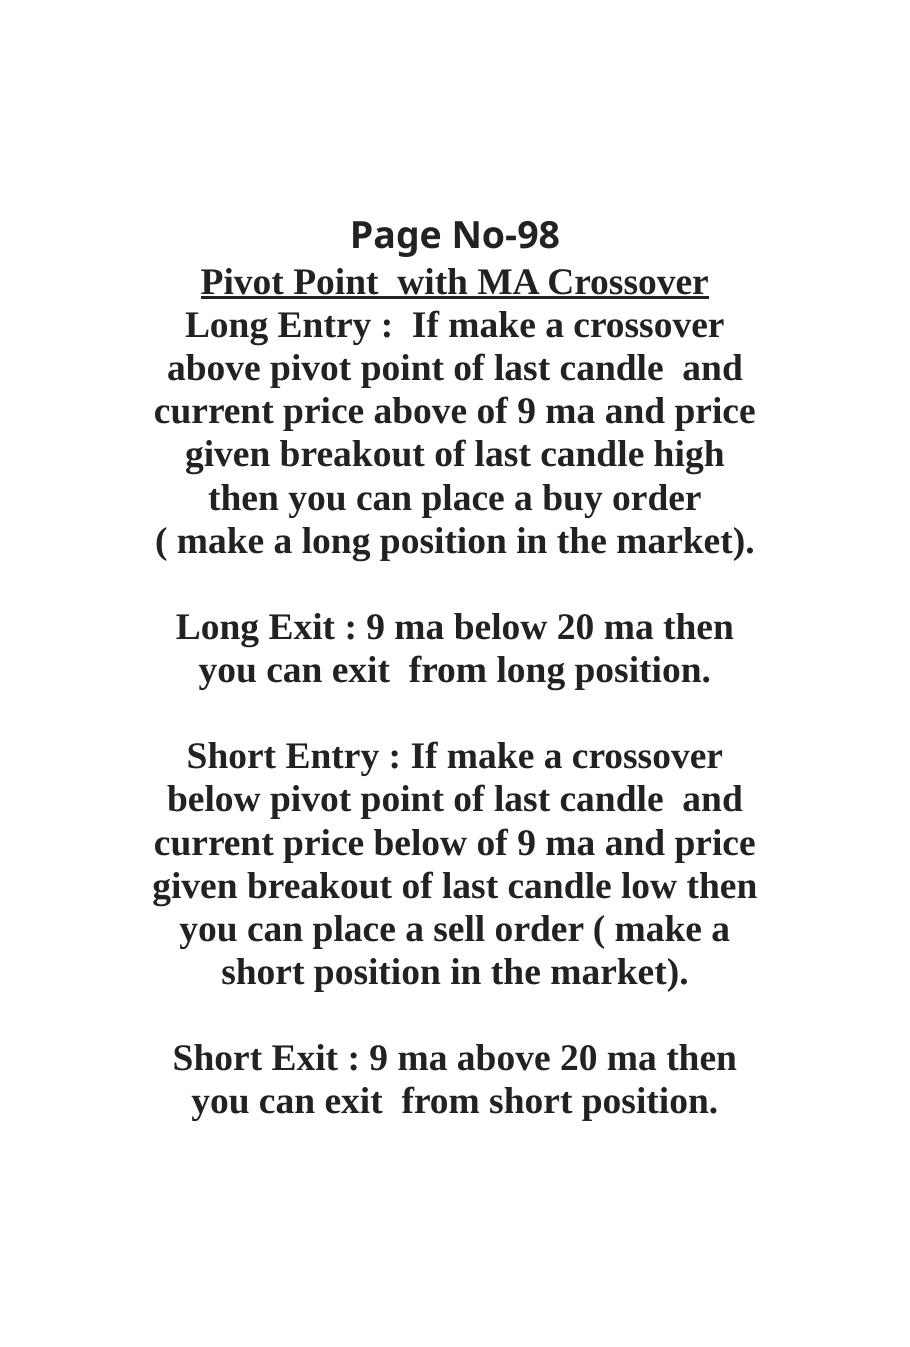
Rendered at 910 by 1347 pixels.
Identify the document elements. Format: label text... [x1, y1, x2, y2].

text Short Exit : 9 ma above 20 ma then you can exit from short position. [150, 1036, 759, 1122]
text Pivot Point with MA Crossover [150, 259, 759, 302]
text Short Entry : If make a crossover below pivot point of last candle and current price below of 9 ma and price given breakout of last candle low then you can place a sell order ( make a short position in the market). [150, 734, 759, 992]
text Page No-98 [150, 208, 759, 259]
text Long Entry : If make a crossover above pivot point of last candle and current price above of 9 ma and price given breakout of last candle high then you can place a buy order ( make a long position in the market). [150, 302, 759, 561]
text Long Exit : 9 ma below 20 ma then you can exit from long position. [150, 604, 759, 691]
